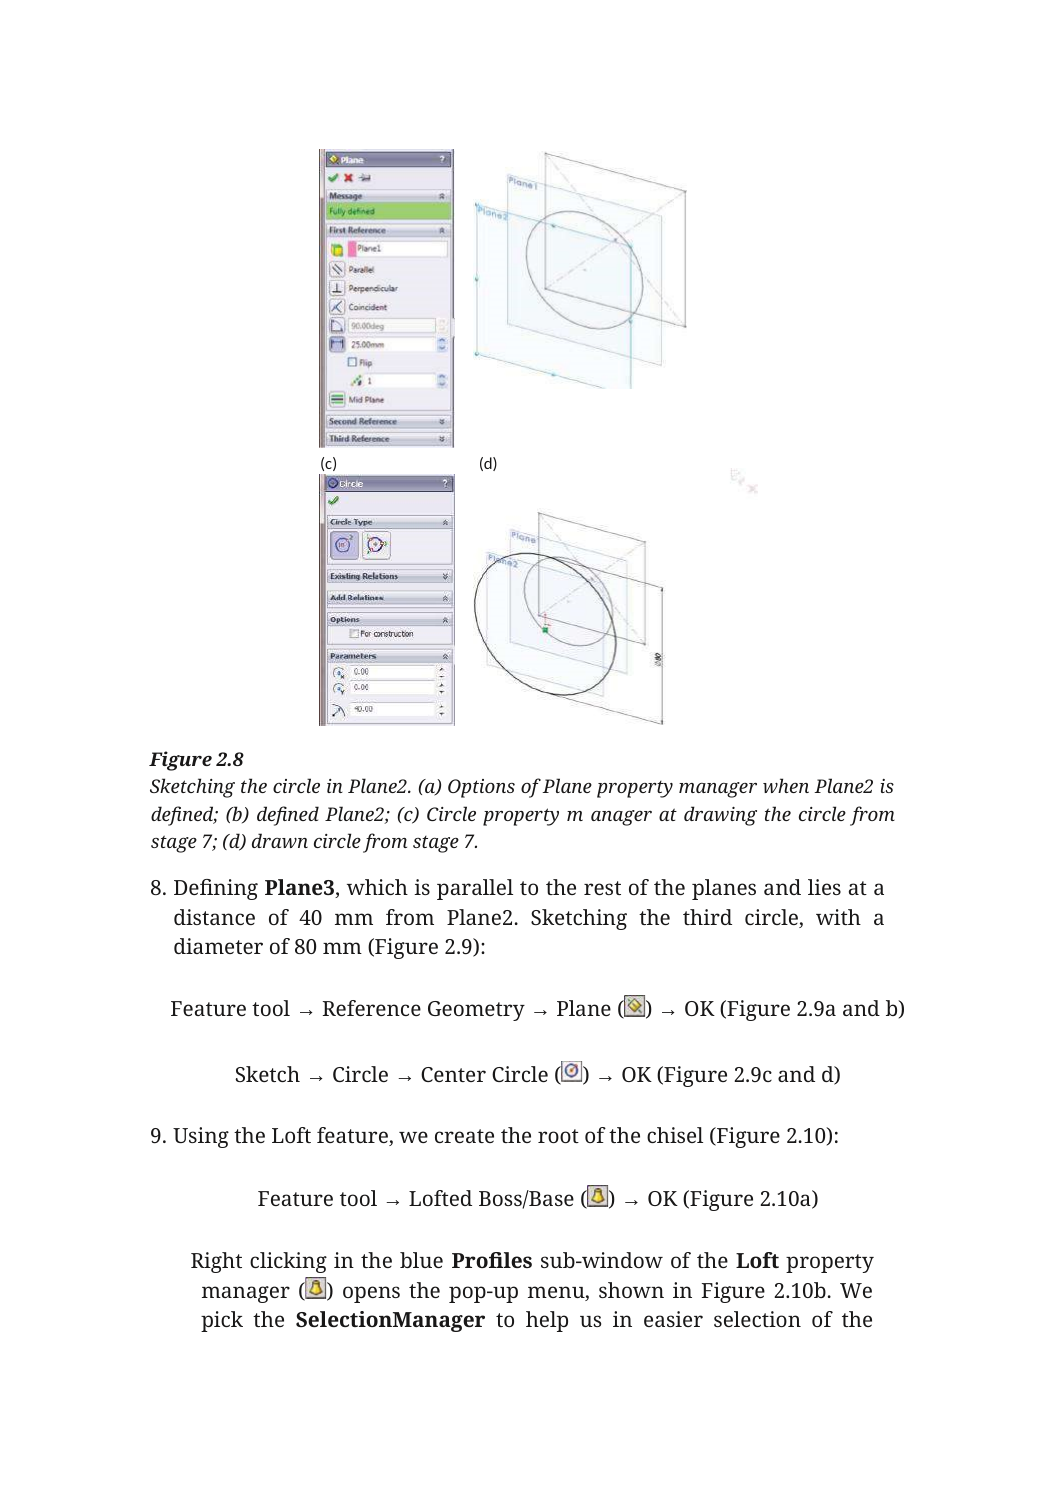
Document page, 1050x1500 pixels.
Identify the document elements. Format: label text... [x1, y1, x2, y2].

text Sketch → Circle → Center Circle () → OK (Figure 2.9c and d) [149, 1060, 900, 1088]
picture [587, 1185, 609, 1207]
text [176, 1246, 874, 1334]
picture [624, 995, 646, 1017]
text Sketching the circle in Plane2. (a) Options of Plane property manager when Plane2 is defined; (b) defined Plane2; (c) Circle property m anager at drawing the circle from stage 7; (d) drawn circle from stage 7. [149, 774, 898, 854]
picture [319, 474, 455, 726]
picture [561, 1061, 583, 1082]
picture [473, 151, 687, 389]
text Feature tool → Reference Geometry → Plane () → OK (Figure 2.9a and b) [149, 994, 900, 1023]
subtitle Figure 2.8 [149, 746, 900, 772]
picture [319, 149, 455, 448]
list Defining Plane3, which is parallel to the rest of the planes and lies at a distance of 40 mm from Plane2. Sketching the third circle, with a diameter of 80 mm (Figure 2.9): [150, 873, 886, 961]
picture [305, 1277, 327, 1299]
picture [473, 468, 758, 725]
list Using the Loft feature, we create the root of the chisel (Figure 2.10): [150, 1122, 886, 1150]
text Feature tool → Lofted Boss/Base () → OK (Figure 2.10a) [149, 1184, 900, 1212]
